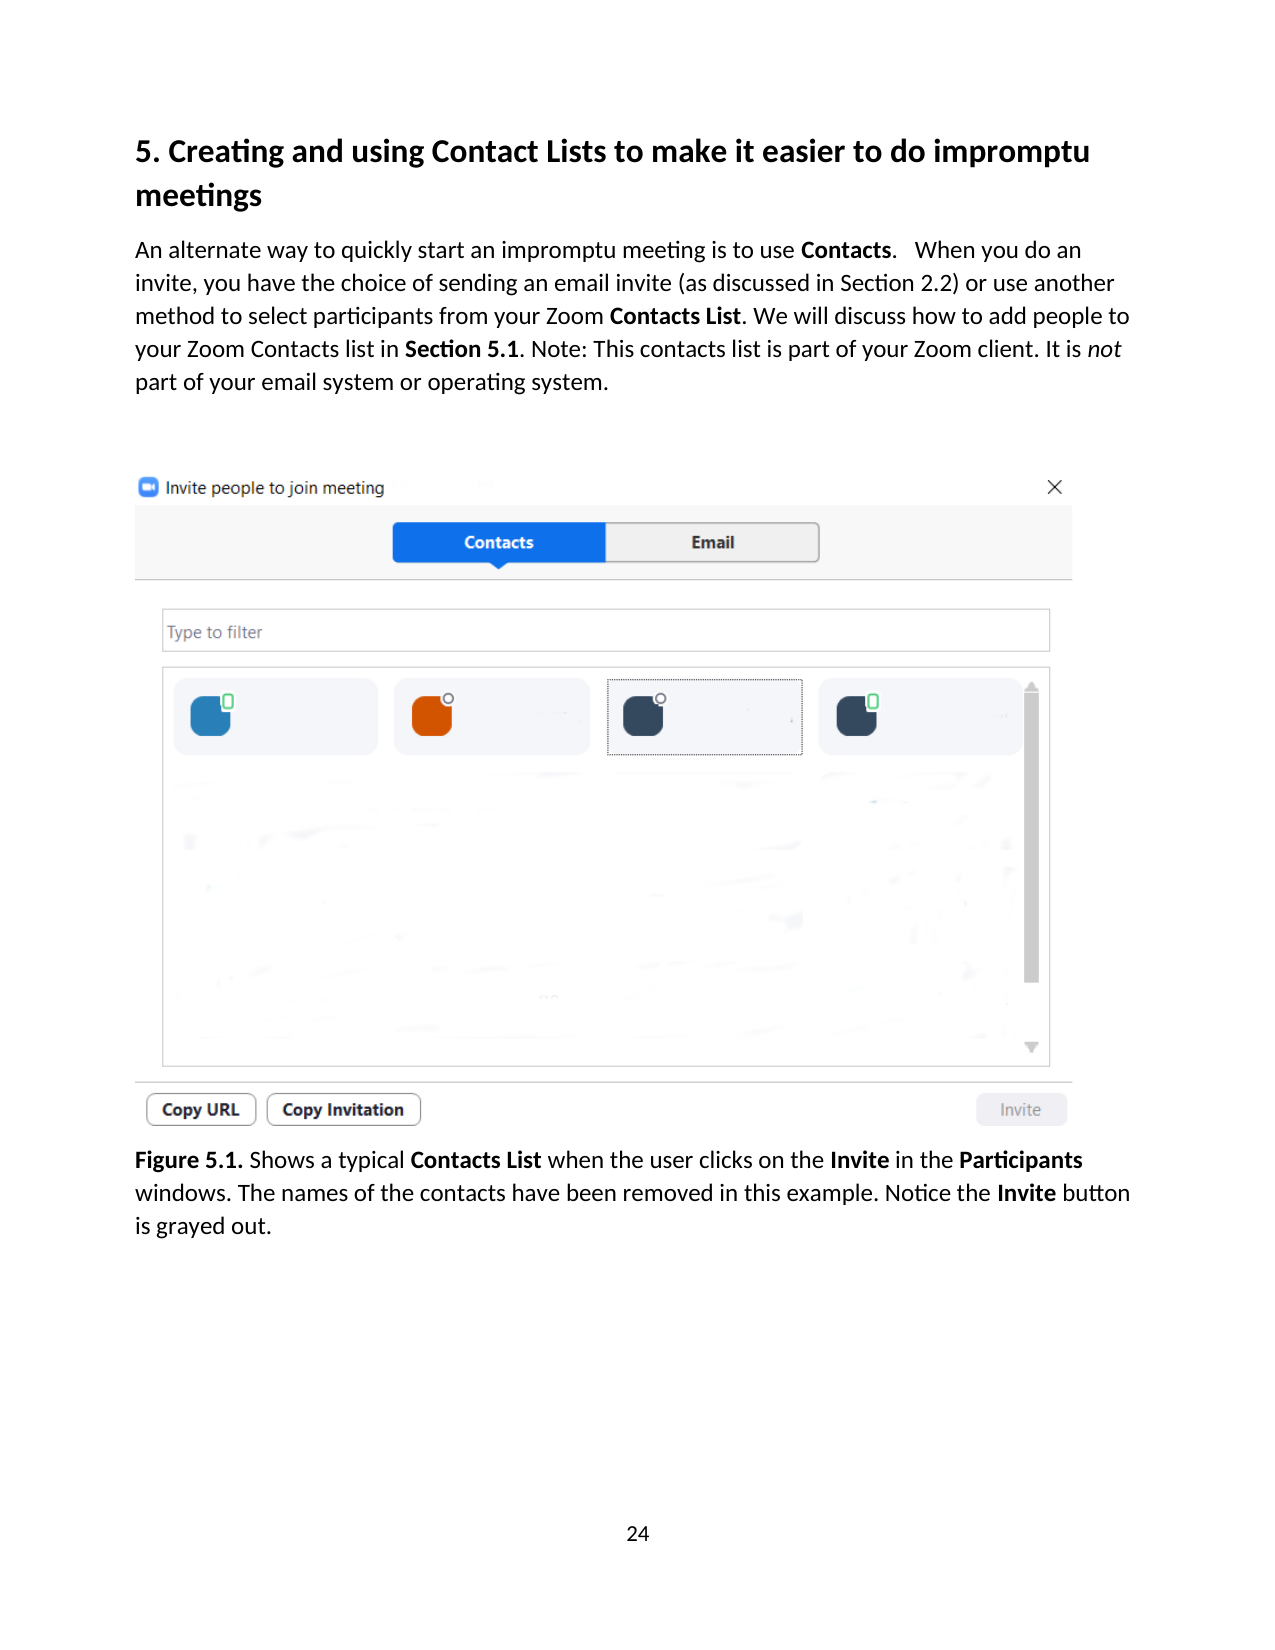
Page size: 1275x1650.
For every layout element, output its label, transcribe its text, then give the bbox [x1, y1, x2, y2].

text An alternate way to quickly start an impromptu meeting is to use Contacts. When you do an invite, you have the choice of sending an email invite (as discussed in Section 2.2) or use another method to select participants from your Zoom Contacts List. We will discuss how to add people to your Zoom Contacts list in Section 5.1. Note: This contacts list is part of your Zoom client. It is not part of your email system or operating system. [135, 235, 1140, 397]
picture [135, 471, 1073, 1126]
text 5. Creating and using Contact Lists to make it easier to do impromptu meetings [135, 130, 1140, 215]
text Figure 5.1. Shows a typical Contacts List when the user clicks on the Invite in the Participants windows. The names of the contacts have been removed in this example. Notice the Invite button is grayed out. [135, 1144, 1140, 1241]
